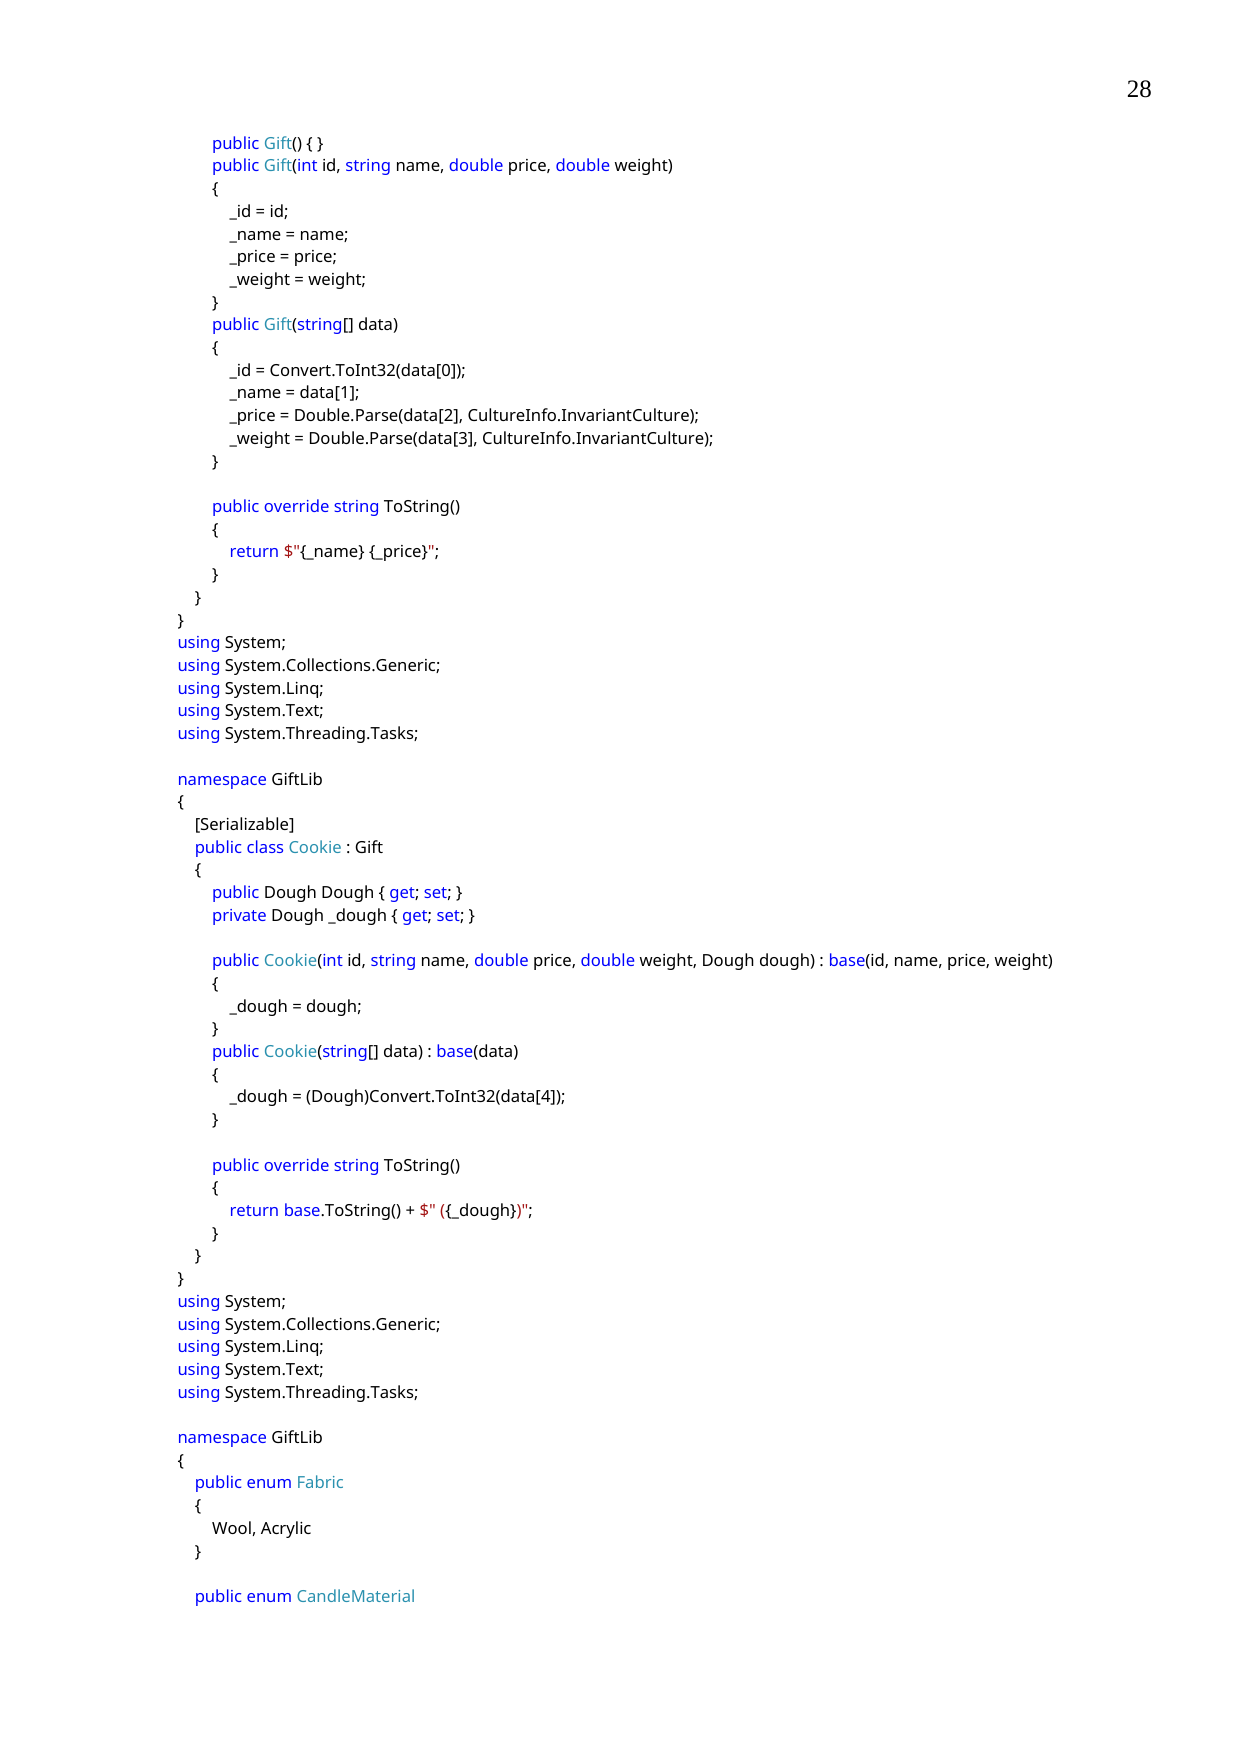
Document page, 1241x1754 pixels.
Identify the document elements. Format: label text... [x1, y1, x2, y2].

text _id = id; [177, 199, 1152, 222]
text _weight = Double.Parse(data[3], CultureInfo.InvariantCulture); [177, 427, 1152, 449]
text { [177, 972, 1152, 994]
text } [177, 1539, 1152, 1562]
text } [177, 586, 1152, 608]
text { [177, 177, 1152, 199]
text using System.Linq; [177, 1335, 1152, 1358]
text { [177, 336, 1152, 358]
text _id = Convert.ToInt32(data[0]); [177, 358, 1152, 381]
text } [177, 563, 1152, 586]
text { [177, 790, 1152, 813]
text using System.Linq; [177, 676, 1152, 699]
text } [177, 1108, 1152, 1131]
text { [177, 517, 1152, 540]
text _name = data[1]; [177, 381, 1152, 404]
text _weight = weight; [177, 268, 1152, 290]
text } [177, 1267, 1152, 1289]
text _dough = (Dough)Convert.ToInt32(data[4]); [177, 1085, 1152, 1108]
text { [177, 1448, 1152, 1471]
text public Gift(string[] data) [177, 313, 1152, 336]
text public Dough Dough { get; set; } [177, 881, 1152, 903]
text public override string ToString() [177, 495, 1152, 517]
text { [177, 858, 1152, 881]
text Wool, Acrylic [177, 1517, 1152, 1539]
text using System.Text; [177, 1358, 1152, 1380]
text using System.Collections.Generic; [177, 1312, 1152, 1335]
text namespace GiftLib [177, 1426, 1152, 1448]
text _dough = dough; [177, 994, 1152, 1017]
text } [177, 1244, 1152, 1267]
text using System; [177, 631, 1152, 654]
text { [177, 1176, 1152, 1199]
text } [177, 1221, 1152, 1244]
text } [177, 290, 1152, 313]
text _price = Double.Parse(data[2], CultureInfo.InvariantCulture); [177, 404, 1152, 427]
text } [177, 1017, 1152, 1040]
text } [177, 608, 1152, 631]
text using System.Collections.Generic; [177, 654, 1152, 676]
text public Gift(int id, string name, double price, double weight) [177, 154, 1152, 177]
text [Serializable] [177, 813, 1152, 835]
text public class Cookie : Gift [177, 835, 1152, 858]
text using System; [177, 1289, 1152, 1312]
text _price = price; [177, 245, 1152, 268]
text { [177, 1062, 1152, 1085]
text public enum Fabric [177, 1471, 1152, 1494]
text return base.ToString() + $" ({_dough})"; [177, 1199, 1152, 1221]
text public Cookie(int id, string name, double price, double weight, Dough dough) : base(id, name, price, weight) [177, 949, 1152, 972]
text public enum CandleMaterial [177, 1585, 1152, 1607]
text return $"{_name} {_price}"; [177, 540, 1152, 563]
text namespace GiftLib [177, 767, 1152, 790]
text private Dough _dough { get; set; } [177, 903, 1152, 926]
text { [177, 1494, 1152, 1517]
text public Gift() { } [177, 131, 1152, 154]
text _name = name; [177, 222, 1152, 245]
text } [177, 449, 1152, 472]
text using System.Text; [177, 699, 1152, 722]
text public Cookie(string[] data) : base(data) [177, 1040, 1152, 1062]
text using System.Threading.Tasks; [177, 722, 1152, 744]
text using System.Threading.Tasks; [177, 1380, 1152, 1403]
text public override string ToString() [177, 1153, 1152, 1176]
